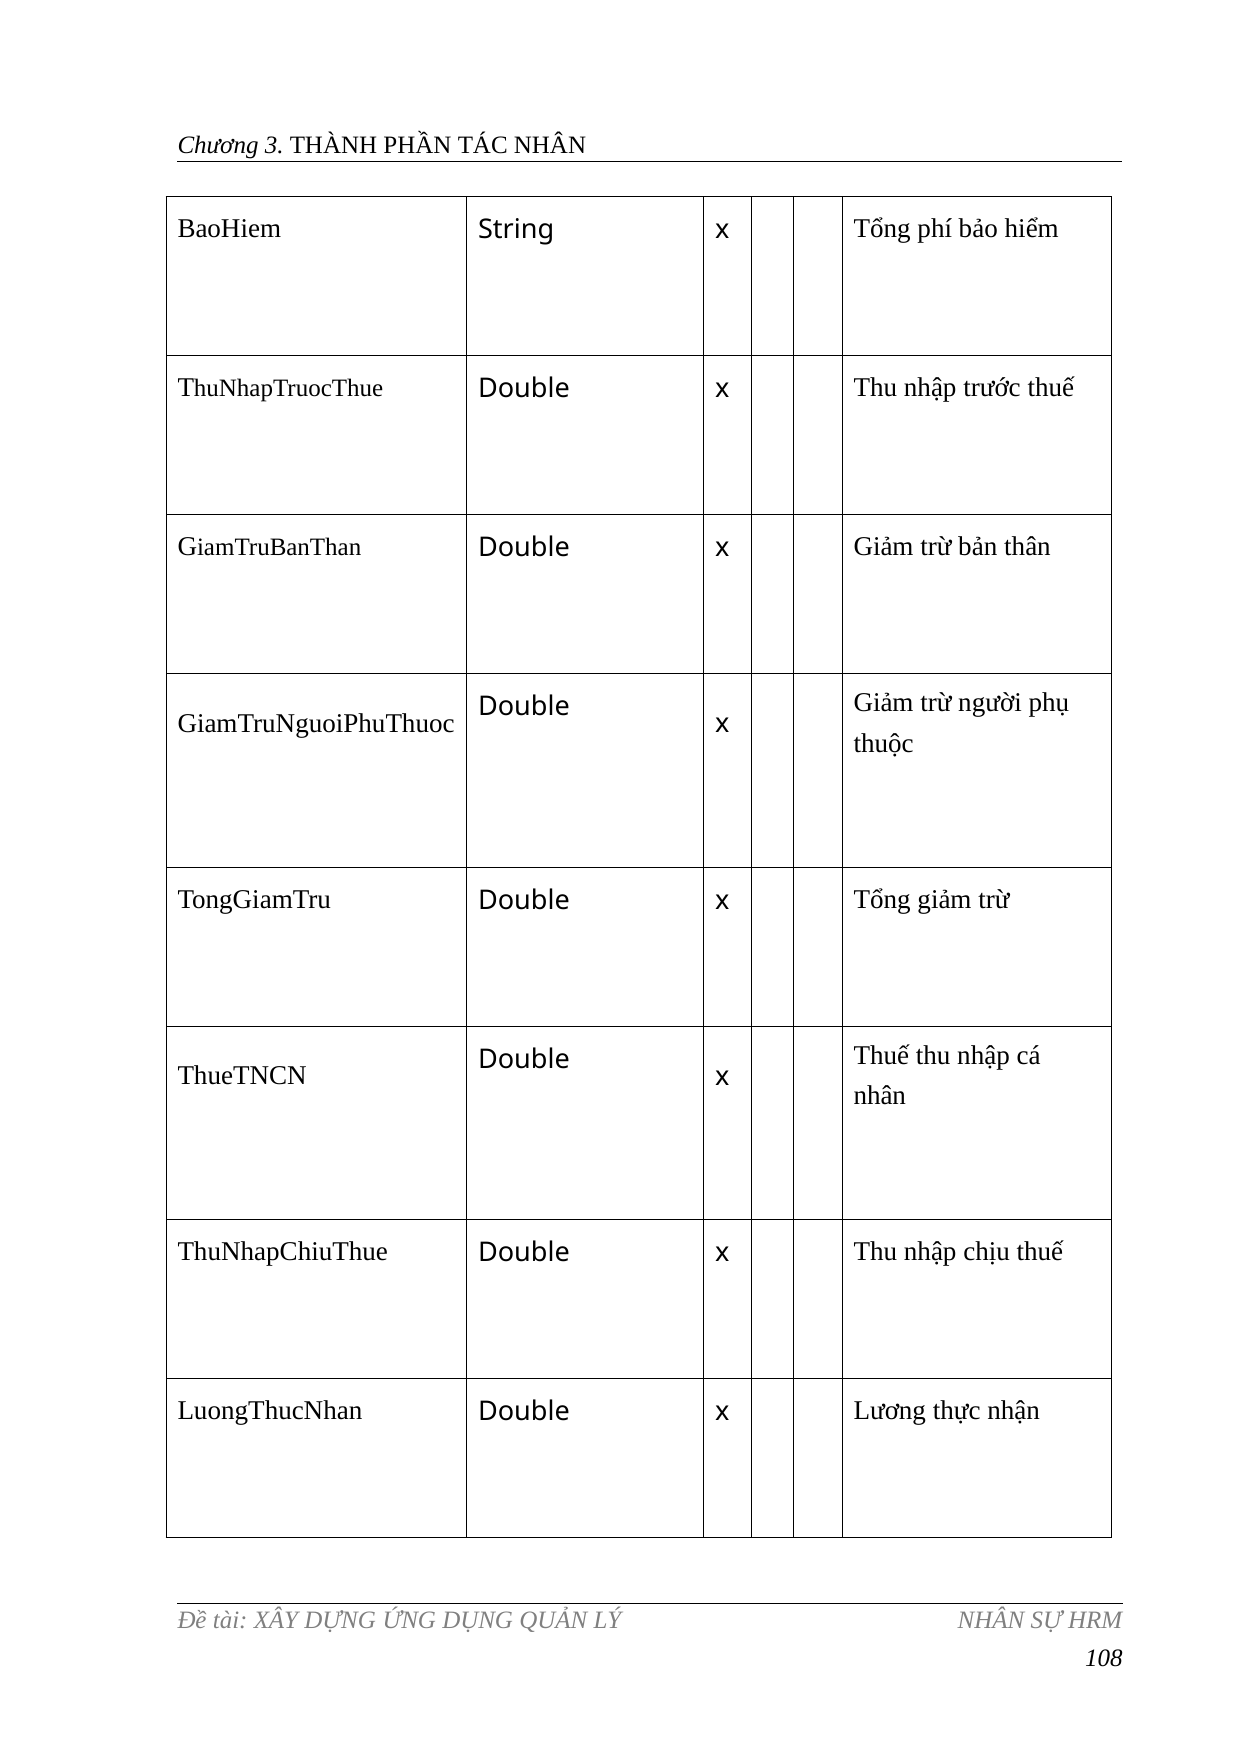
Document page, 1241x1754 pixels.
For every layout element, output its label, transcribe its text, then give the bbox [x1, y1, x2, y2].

table_cell x [704, 515, 751, 673]
table_cell GiamTruBanThan [167, 515, 466, 673]
table_cell Double [467, 515, 703, 673]
table_cell [794, 674, 842, 867]
table_cell [752, 1220, 793, 1378]
table_cell ThuNhapTruocThue [167, 356, 466, 514]
table_cell Lương thực nhận [843, 1379, 1111, 1537]
table_cell x [704, 674, 751, 867]
table_cell x [704, 1379, 751, 1537]
table_cell Tổng giảm trừ [843, 868, 1111, 1026]
table_cell BaoHiem [167, 197, 466, 355]
table_cell x [704, 1027, 751, 1219]
table_cell LuongThucNhan [167, 1379, 466, 1537]
table_cell [752, 674, 793, 867]
table_cell Double [467, 674, 703, 867]
table_cell Giảm trừ người phụ thuộc [843, 674, 1111, 867]
table_cell GiamTruNguoiPhuThuoc [167, 674, 466, 867]
table_cell [752, 1379, 793, 1537]
table_cell Double [467, 356, 703, 514]
table_cell [752, 356, 793, 514]
table_cell Thuế thu nhập cá nhân [843, 1027, 1111, 1219]
table_cell ThueTNCN [167, 1027, 466, 1219]
table_cell [794, 1220, 842, 1378]
table_cell String [467, 197, 703, 355]
table_cell x [704, 197, 751, 355]
table_cell ThuNhapChiuThue [167, 1220, 466, 1378]
table_cell Giảm trừ bản thân [843, 515, 1111, 673]
table_cell [794, 1027, 842, 1219]
table_cell Double [467, 1027, 703, 1219]
table_cell Tổng phí bảo hiểm [843, 197, 1111, 355]
table_cell [794, 197, 842, 355]
table_cell Thu nhập chịu thuế [843, 1220, 1111, 1378]
table_cell [794, 868, 842, 1026]
table_cell [752, 868, 793, 1026]
table_cell x [704, 868, 751, 1026]
table_cell x [704, 356, 751, 514]
table_cell x [704, 1220, 751, 1378]
table_cell [794, 1379, 842, 1537]
table_cell [794, 515, 842, 673]
table_cell Double [467, 1379, 703, 1537]
table_cell Thu nhập trước thuế [843, 356, 1111, 514]
table_cell [752, 197, 793, 355]
table_cell TongGiamTru [167, 868, 466, 1026]
table_cell Double [467, 868, 703, 1026]
table_cell Double [467, 1220, 703, 1378]
table_cell [752, 1027, 793, 1219]
table_cell [794, 356, 842, 514]
table_cell [752, 515, 793, 673]
